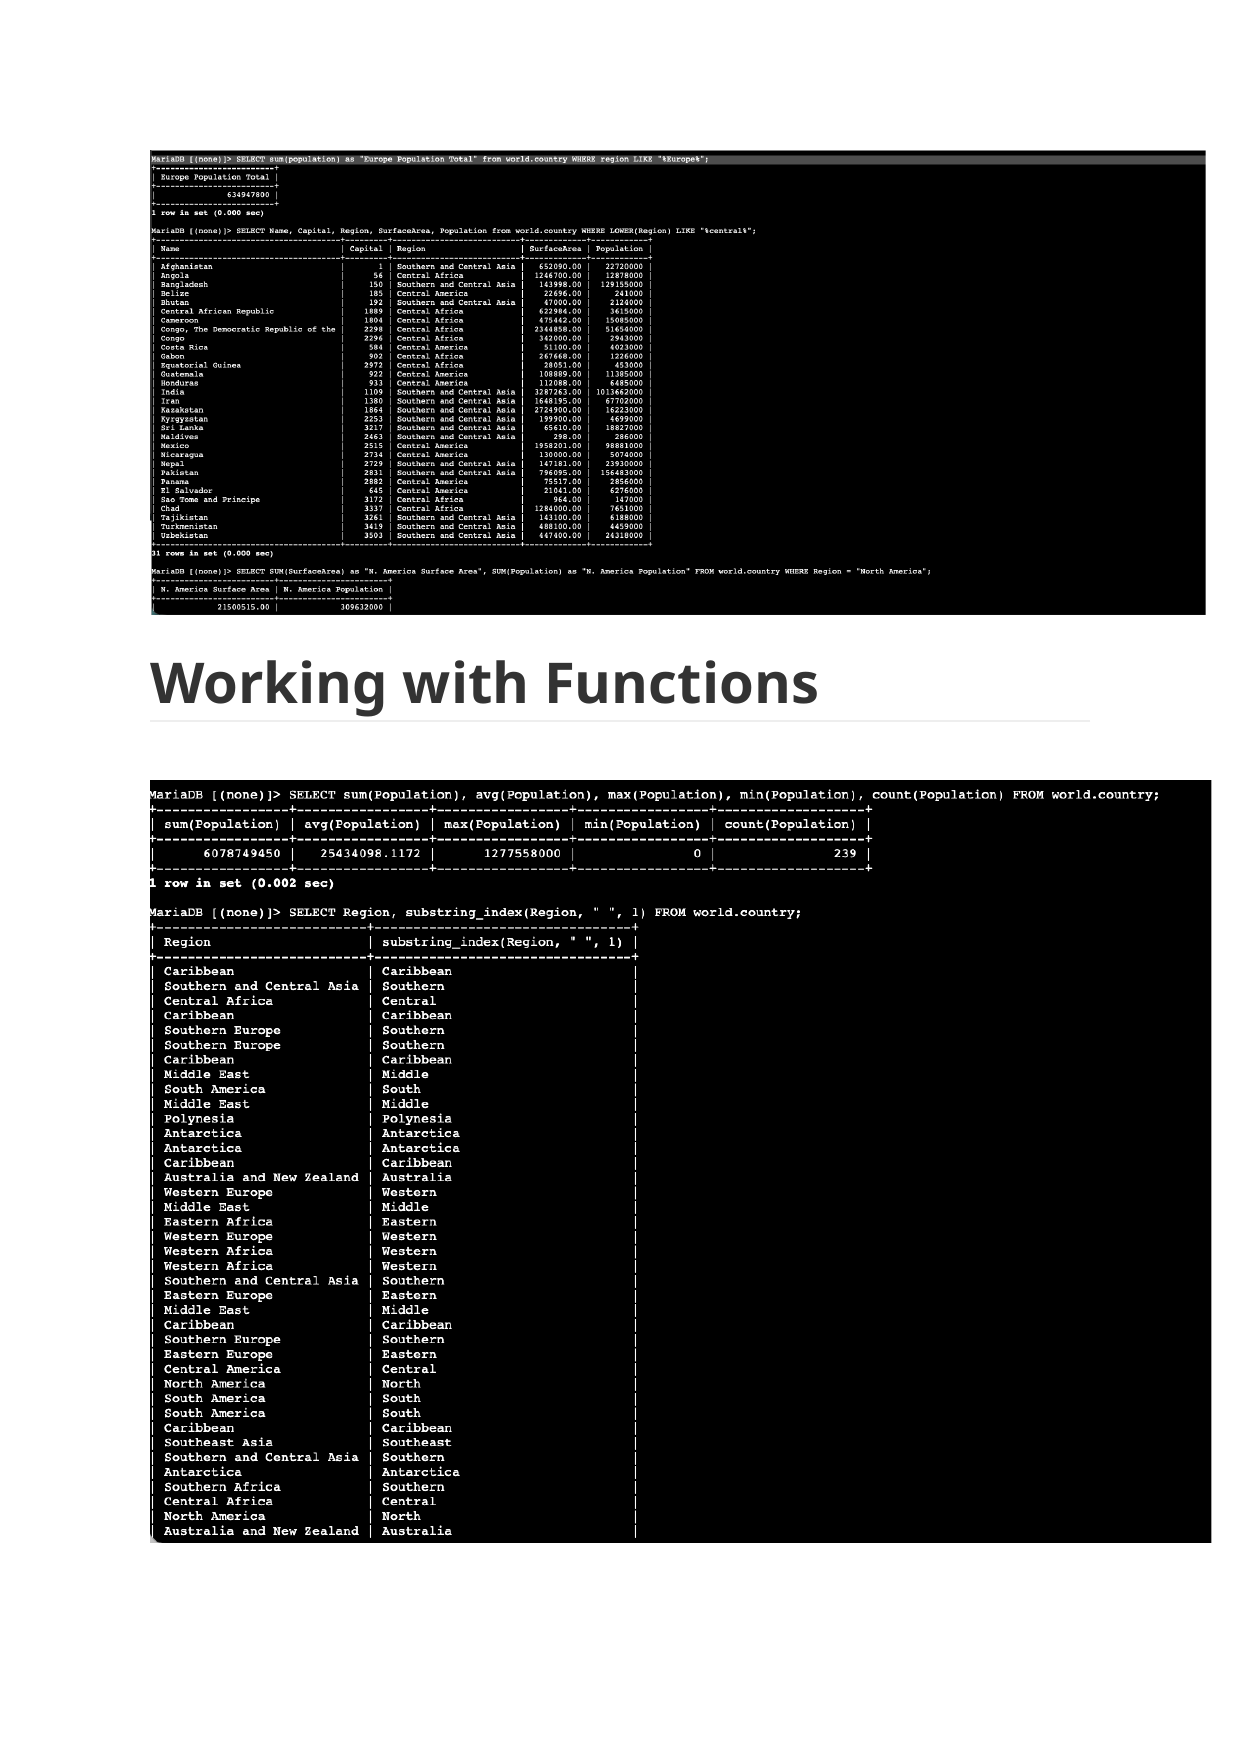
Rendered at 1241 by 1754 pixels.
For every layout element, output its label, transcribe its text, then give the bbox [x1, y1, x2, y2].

text Working with Functions [150, 643, 1090, 720]
picture [150, 779, 1212, 1543]
picture [150, 150, 1206, 615]
